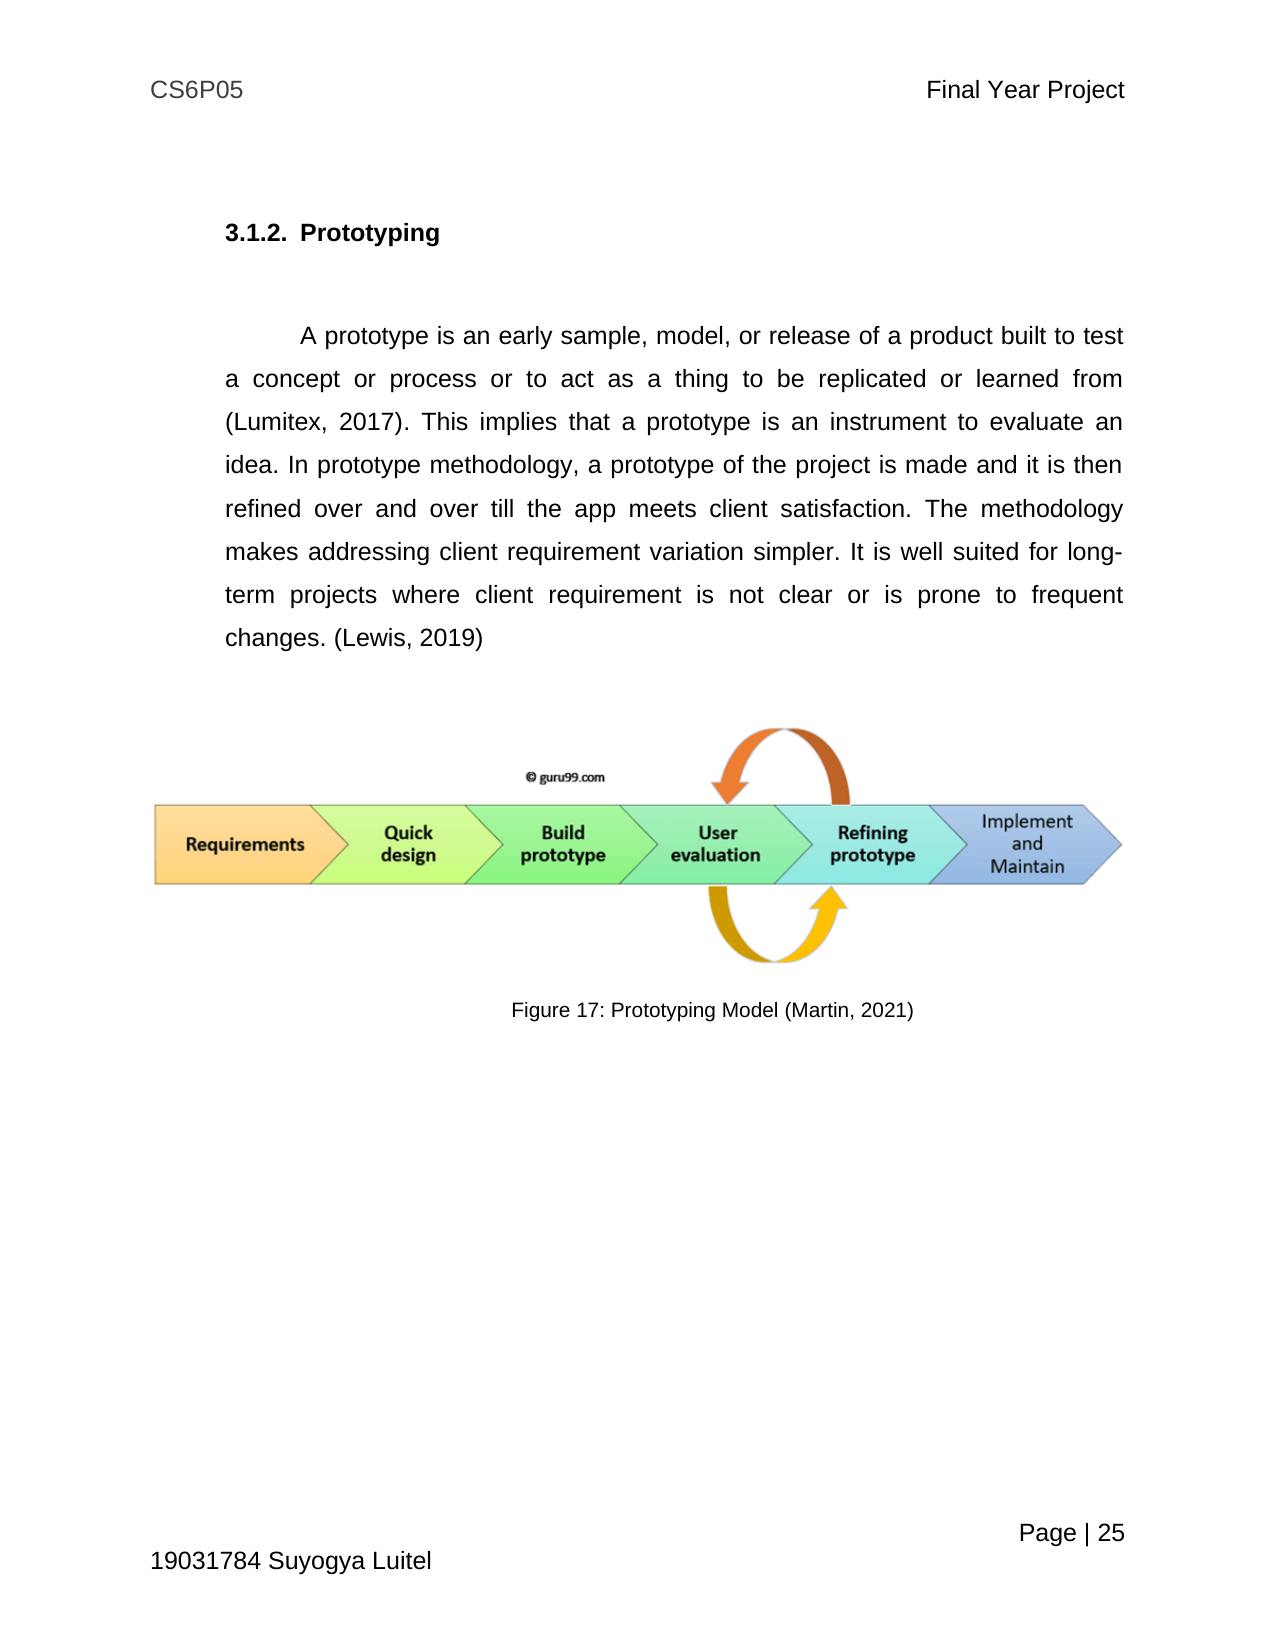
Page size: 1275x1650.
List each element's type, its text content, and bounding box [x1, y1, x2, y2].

text A prototype is an early sample, model, or release of a product built to test a concept or process or to act as a thing to be replicated or learned from . This implies that a prototype is an instrument to evaluate an idea. In prototype methodology, a prototype of the project is made and it is then refined over and over till the app meets client satisfaction. The methodology makes addressing client requirement variation simpler. It is well suited for long-term projects where client requirement is not clear or is prone to frequent changes. [225, 321, 1125, 652]
text Figure : Prototyping Model [225, 997, 1125, 1021]
picture [150, 725, 1125, 967]
subtitle Prototyping [150, 218, 1125, 247]
